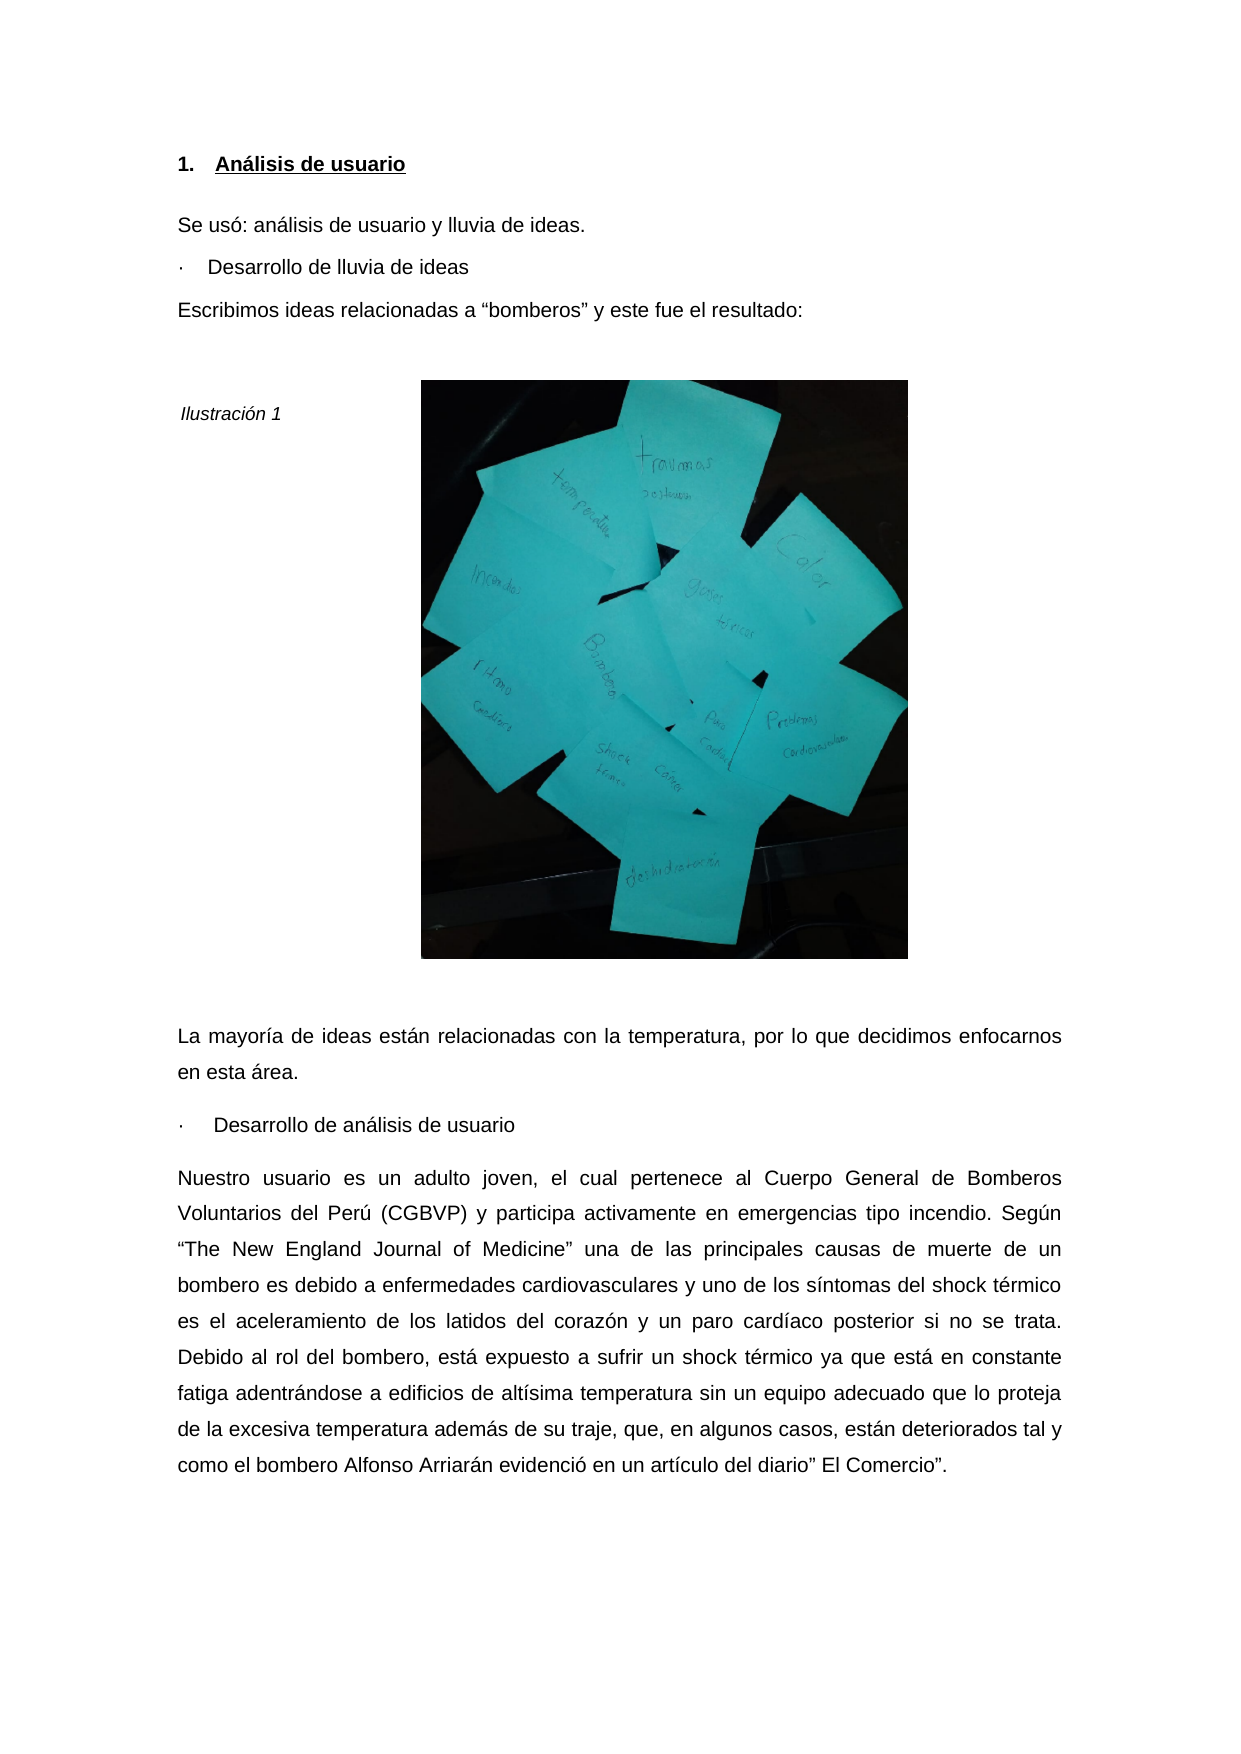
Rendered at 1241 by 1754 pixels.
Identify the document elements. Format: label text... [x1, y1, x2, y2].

text · Desarrollo de lluvia de ideas [177, 255, 1063, 279]
list Análisis de usuario [177, 152, 1063, 176]
picture [421, 380, 908, 959]
text Se usó: análisis de usuario y lluvia de ideas. [177, 213, 1063, 237]
text Nuestro usuario es un adulto joven, el cual pertenece al Cuerpo General de Bomberos Voluntarios del Perú (CGBVP) y participa activamente en emergencias tipo incendio. Según “The New England Journal of Medicine” una de las principales causas de muerte de un bombero es debido a enfermedades cardiovasculares y uno de los síntomas del shock térmico es el aceleramiento de los latidos del corazón y un paro cardíaco posterior si no se trata. Debido al rol del bombero, está expuesto a sufrir un shock térmico ya que está en constante fatiga adentrándose a edificios de altísima temperatura sin un equipo adecuado que lo proteja de la excesiva temperatura además de su traje, que, en algunos casos, están deteriorados tal y como el bombero Alfonso Arriarán evidenció en un artículo del diario” El Comercio”. [177, 1165, 1063, 1477]
text · Desarrollo de análisis de usuario [177, 1113, 1063, 1137]
text La mayoría de ideas están relacionadas con la temperatura, por lo que decidimos enfocarnos en esta área. [177, 1024, 1063, 1084]
subtitle Escribimos ideas relacionadas a “bomberos” y este fue el resultado: [177, 298, 1063, 322]
